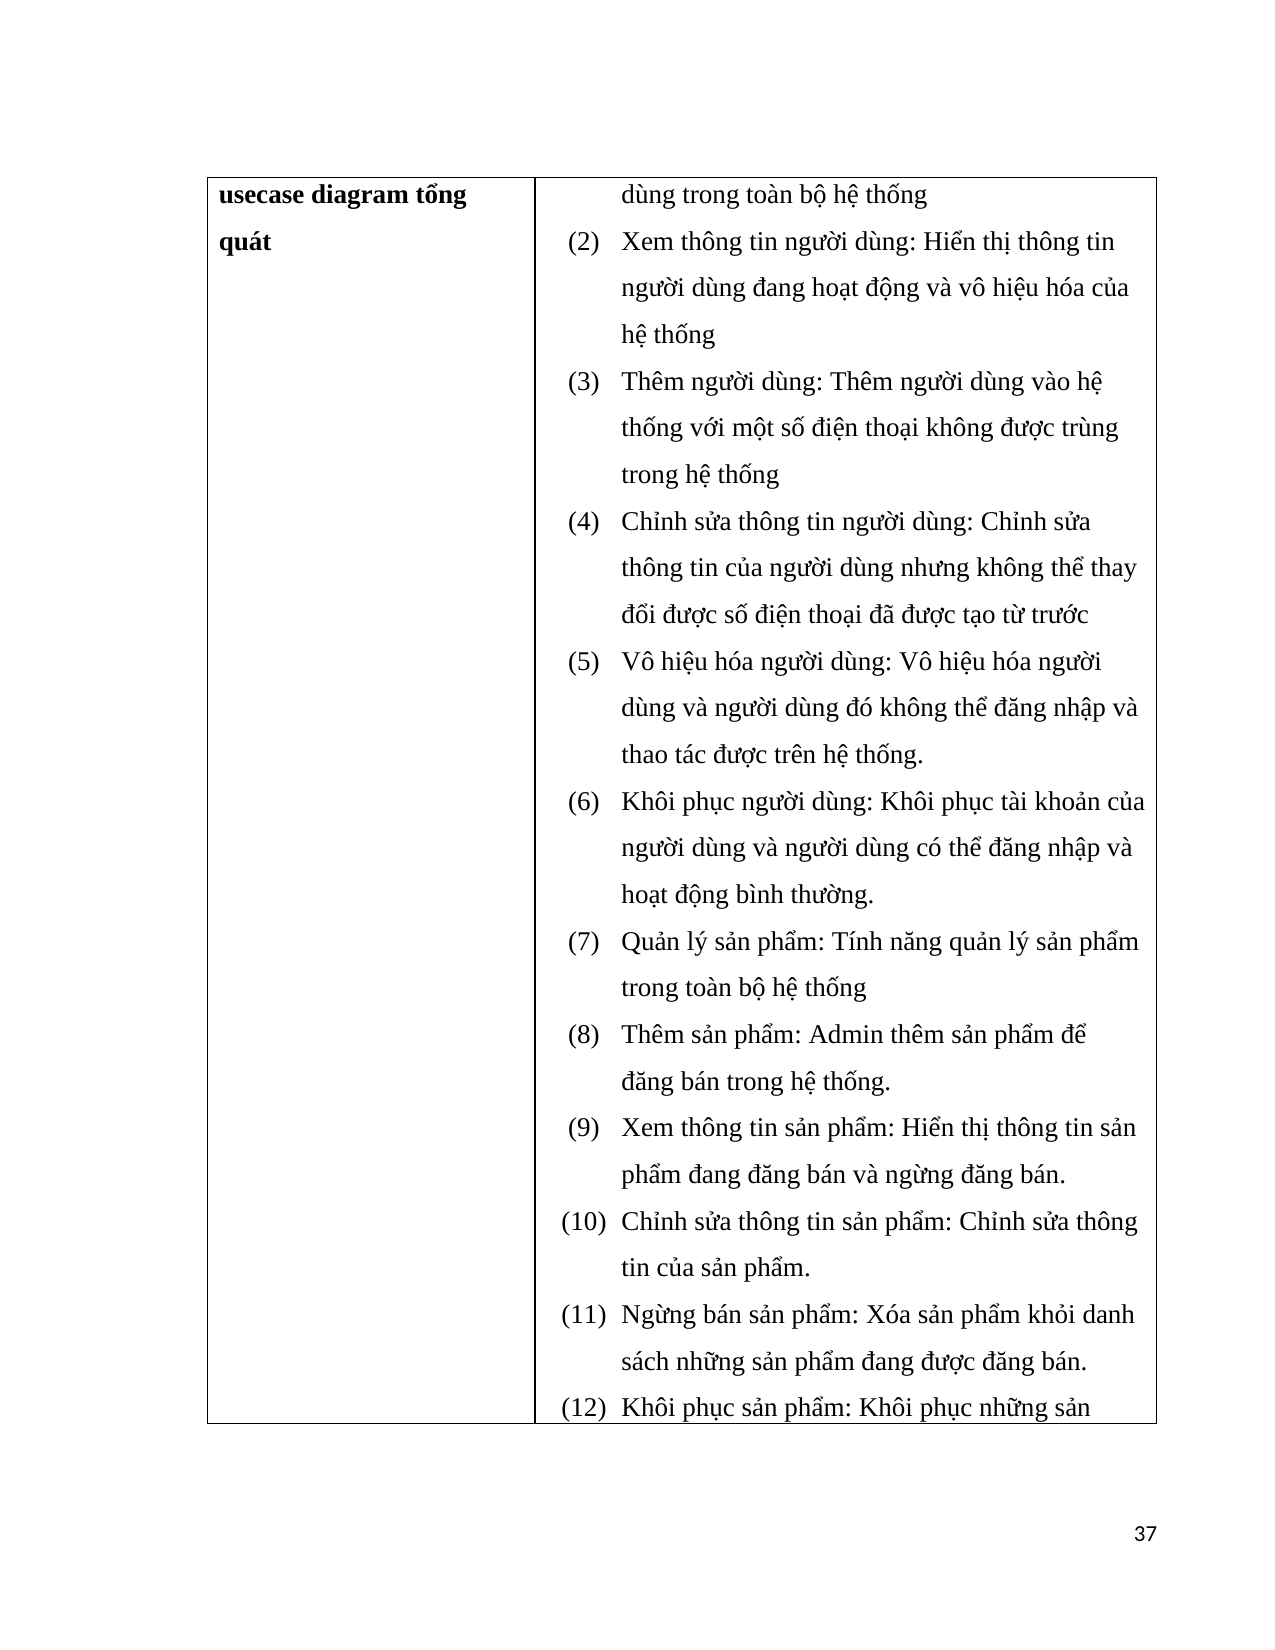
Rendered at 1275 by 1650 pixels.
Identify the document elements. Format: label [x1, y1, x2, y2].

table_cell [536, 178, 1156, 1423]
table_cell [208, 178, 534, 1423]
